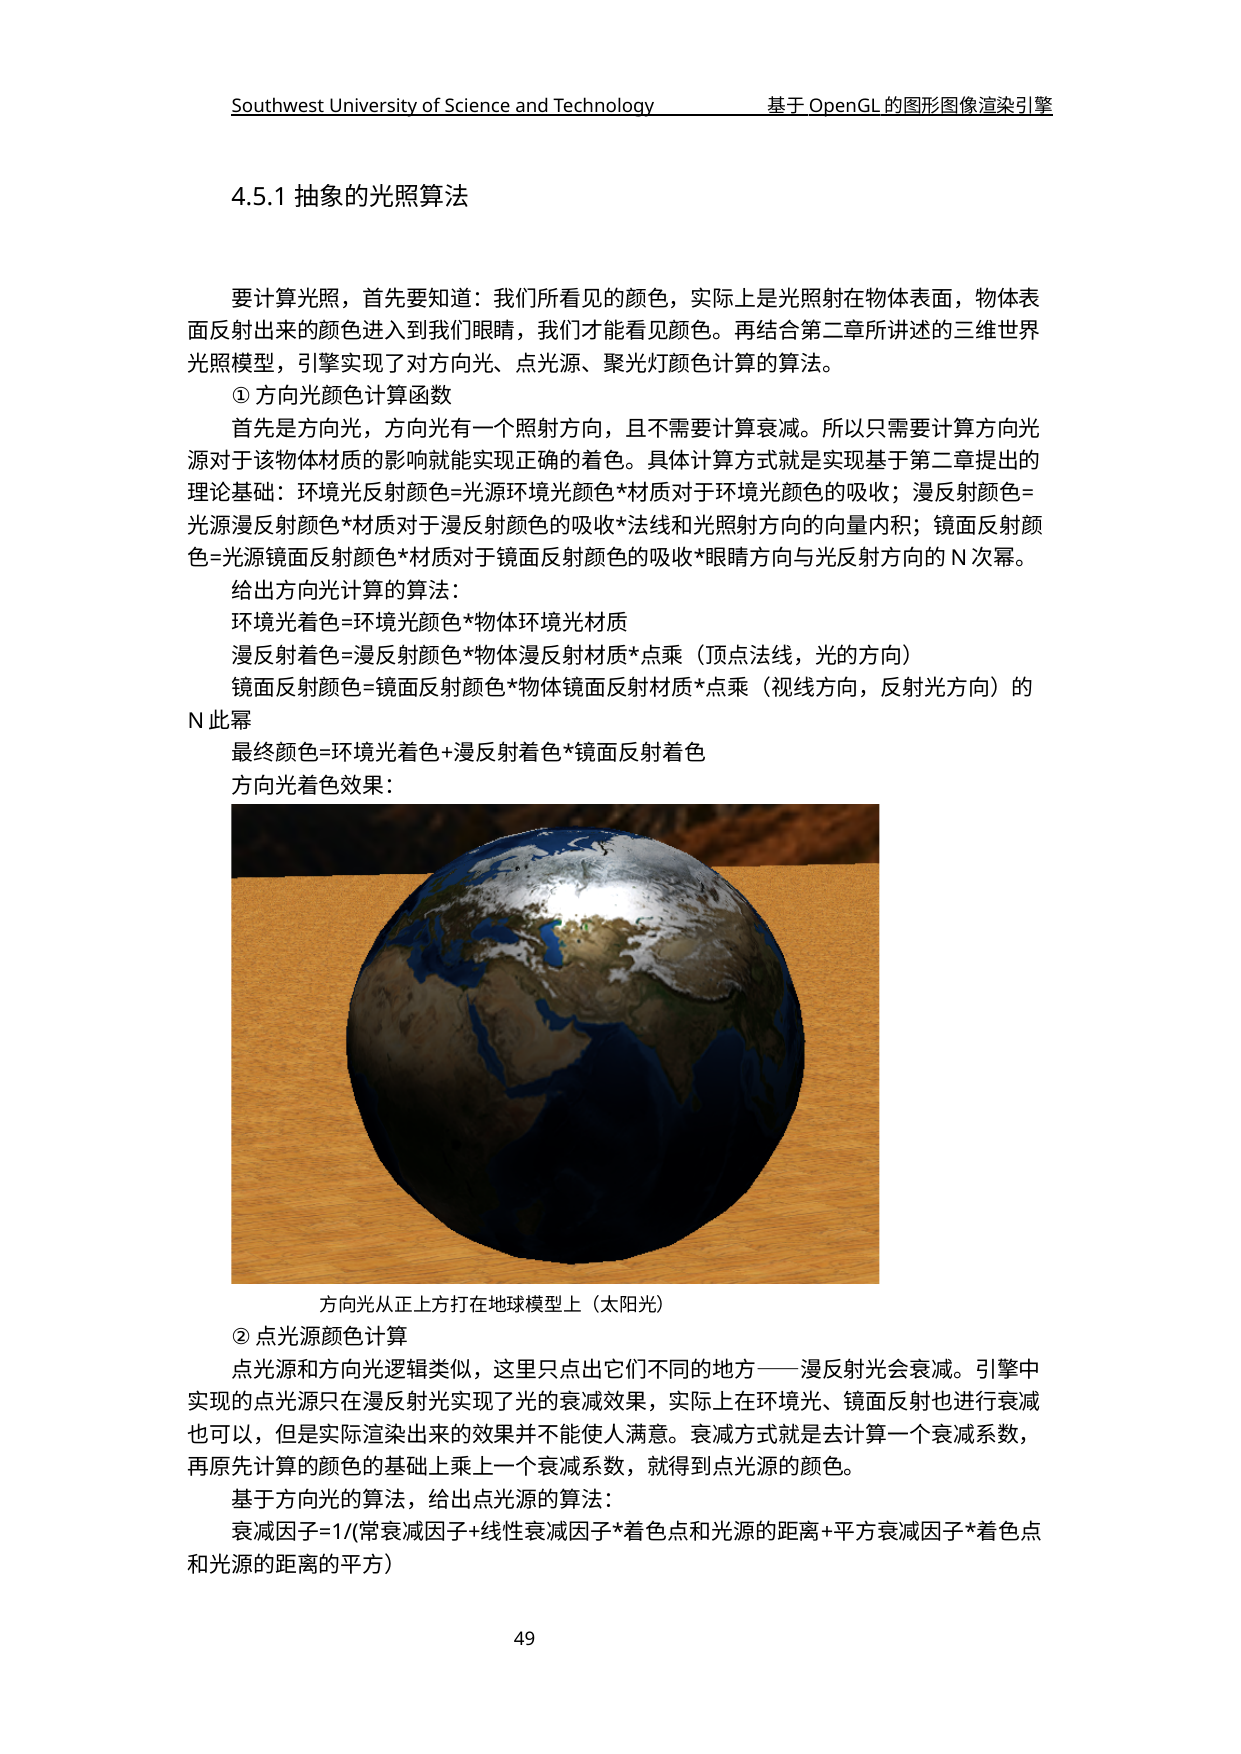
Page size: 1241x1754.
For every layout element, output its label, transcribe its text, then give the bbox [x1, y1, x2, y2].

text ①方向光颜色计算函数 [187, 378, 1053, 410]
picture [231, 804, 880, 1284]
text 最终颜色=环境光着色+漫反射着色*镜面反射着色 [187, 735, 1053, 768]
text 方向光从正上方打在地球模型上（太阳光） [179, 1288, 1061, 1319]
subtitle 4.5.1 抽象的光照算法 [187, 162, 1053, 227]
text 漫反射着色=漫反射颜色*物体漫反射材质*点乘（顶点法线，光的方向） [187, 638, 1053, 670]
text 方向光着色效果： [187, 768, 1053, 800]
text 给出方向光计算的算法： [187, 573, 1053, 605]
text 点光源和方向光逻辑类似，这里只点出它们不同的地方——漫反射光会衰减。引擎中实现的点光源只在漫反射光实现了光的衰减效果，实际上在环境光、镜面反射也进行衰减也可以，但是实际渲染出来的效果并不能使人满意。衰减方式就是去计算一个衰减系数，再原先计算的颜色的基础上乘上一个衰减系数，就得到点光源的颜色。 [187, 1351, 1053, 1481]
text 衰减因子=1/(常衰减因子+线性衰减因子*着色点和光源的距离+平方衰减因子*着色点和光源的距离的平方） [187, 1514, 1053, 1579]
text 镜面反射颜色=镜面反射颜色*物体镜面反射材质*点乘（视线方向，反射光方向）的N此幂 [187, 670, 1053, 735]
text 基于方向光的算法，给出点光源的算法： [187, 1481, 1053, 1514]
text 要计算光照，首先要知道：我们所看见的颜色，实际上是光照射在物体表面，物体表面反射出来的颜色进入到我们眼睛，我们才能看见颜色。再结合第二章所讲述的三维世界光照模型，引擎实现了对方向光、点光源、聚光灯颜色计算的算法。 [187, 280, 1053, 378]
text 环境光着色=环境光颜色*物体环境光材质 [187, 605, 1053, 638]
text 首先是方向光，方向光有一个照射方向，且不需要计算衰减。所以只需要计算方向光源对于该物体材质的影响就能实现正确的着色。具体计算方式就是实现基于第二章提出的理论基础：环境光反射颜色=光源环境光颜色*材质对于环境光颜色的吸收；漫反射颜色=光源漫反射颜色*材质对于漫反射颜色的吸收*法线和光照射方向的向量内积；镜面反射颜色=光源镜面反射颜色*材质对于镜面反射颜色的吸收*眼睛方向与光反射方向的N次幂。 [187, 410, 1053, 573]
text ②点光源颜色计算 [187, 1319, 1053, 1351]
